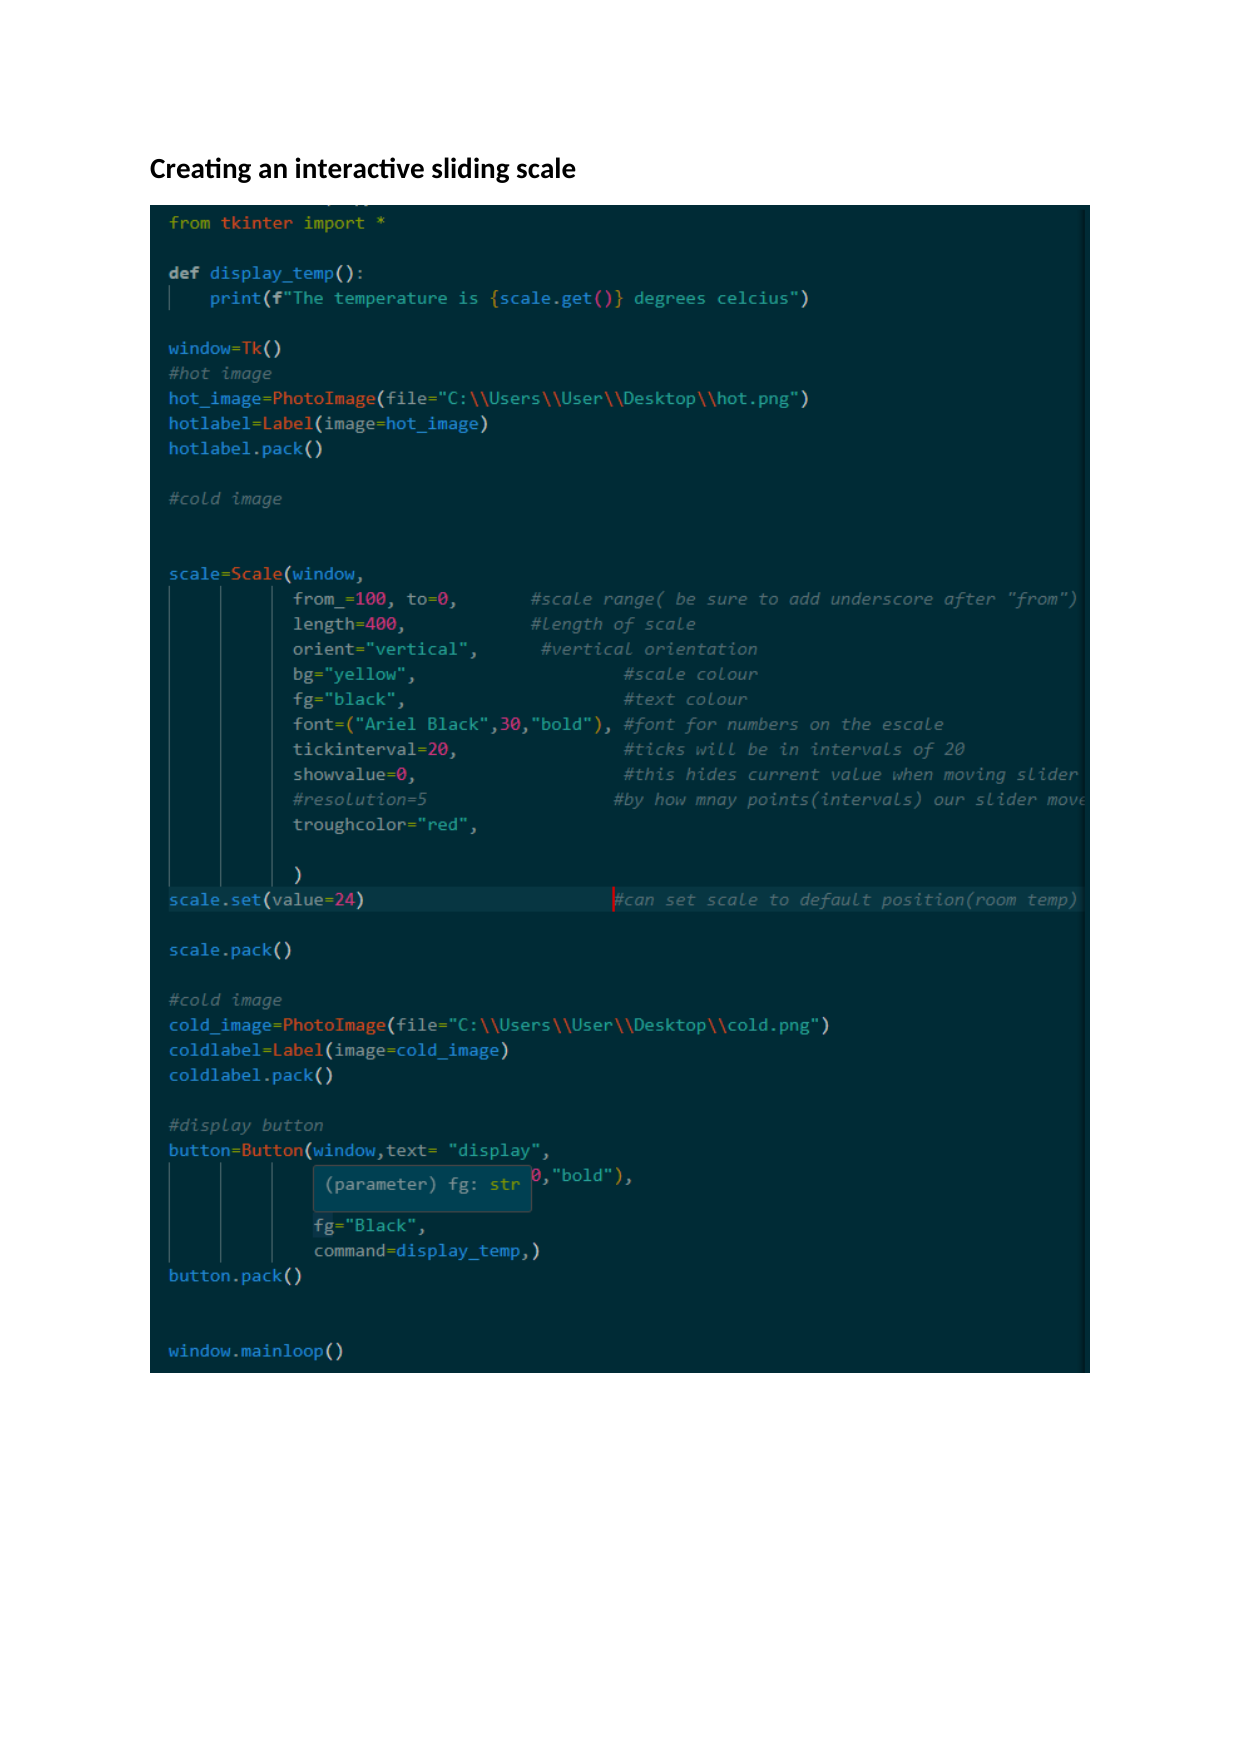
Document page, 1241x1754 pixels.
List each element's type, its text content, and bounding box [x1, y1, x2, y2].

picture [694, 1022, 704, 1034]
picture [252, 571, 261, 579]
picture [647, 747, 652, 755]
picture [273, 1270, 279, 1281]
picture [346, 772, 354, 780]
picture [216, 417, 224, 429]
picture [565, 718, 570, 730]
picture [175, 396, 182, 403]
picture [410, 1019, 414, 1030]
picture [169, 1270, 173, 1281]
picture [502, 718, 520, 730]
picture [273, 417, 302, 429]
picture [314, 396, 324, 404]
picture [429, 743, 436, 755]
picture [398, 722, 405, 728]
picture [325, 1248, 359, 1256]
picture [378, 296, 385, 303]
picture [305, 822, 312, 830]
picture [366, 772, 384, 780]
picture [718, 797, 726, 805]
picture [678, 593, 690, 604]
picture [175, 446, 182, 453]
picture [232, 1069, 251, 1080]
picture [252, 218, 271, 228]
picture [573, 296, 582, 303]
picture [234, 997, 239, 1005]
picture [346, 818, 354, 830]
picture [399, 1219, 403, 1231]
picture [856, 593, 865, 604]
picture [358, 1248, 380, 1256]
picture [306, 393, 312, 404]
picture [389, 718, 395, 730]
picture [615, 598, 622, 604]
picture [780, 396, 789, 407]
picture [585, 619, 592, 628]
picture [327, 822, 344, 834]
picture [698, 392, 705, 406]
picture [656, 295, 665, 307]
picture [697, 748, 706, 754]
picture [409, 392, 416, 404]
picture [169, 346, 178, 353]
picture [397, 768, 406, 780]
picture [575, 718, 581, 730]
picture [169, 417, 173, 428]
picture [265, 345, 270, 357]
picture [584, 596, 592, 604]
picture [357, 744, 363, 755]
picture [267, 997, 276, 1008]
picture [408, 1182, 416, 1188]
picture [171, 368, 178, 378]
picture [304, 671, 314, 683]
picture [345, 1047, 364, 1055]
picture [247, 1273, 266, 1281]
picture [357, 593, 361, 604]
picture [222, 296, 229, 303]
picture [594, 619, 602, 629]
picture [790, 1022, 797, 1030]
picture [264, 1145, 271, 1156]
picture [667, 1019, 671, 1030]
picture [387, 418, 400, 428]
picture [574, 646, 582, 654]
picture [564, 1170, 569, 1181]
picture [925, 772, 933, 779]
picture [295, 443, 301, 454]
picture [357, 698, 364, 705]
picture [316, 722, 322, 729]
picture [450, 395, 457, 404]
picture [335, 693, 339, 704]
picture [978, 772, 983, 780]
picture [286, 942, 291, 959]
picture [606, 292, 611, 307]
picture [596, 1169, 602, 1181]
picture [387, 822, 394, 830]
picture [481, 392, 488, 406]
picture [278, 1073, 297, 1080]
picture [688, 397, 693, 407]
picture [639, 596, 643, 606]
picture [367, 747, 385, 755]
picture [641, 1022, 653, 1029]
picture [242, 947, 250, 955]
picture [399, 296, 405, 303]
picture [326, 1042, 332, 1059]
picture [491, 1019, 499, 1033]
picture [481, 1019, 488, 1033]
picture [253, 371, 261, 382]
picture [335, 1145, 375, 1155]
picture [676, 295, 695, 303]
picture [605, 392, 612, 406]
picture [268, 496, 276, 506]
picture [316, 643, 320, 654]
picture [285, 571, 290, 583]
picture [217, 1348, 230, 1356]
picture [367, 422, 374, 429]
picture [842, 748, 849, 755]
picture [668, 394, 674, 404]
picture [1049, 797, 1064, 805]
picture [325, 619, 343, 633]
picture [357, 768, 364, 780]
picture [170, 211, 1084, 1373]
picture [316, 747, 322, 755]
picture [926, 744, 930, 757]
picture [346, 296, 365, 303]
picture [263, 1019, 286, 1030]
picture [502, 1145, 509, 1156]
picture [263, 1121, 268, 1131]
picture [595, 717, 601, 733]
picture [326, 417, 333, 429]
picture [223, 1121, 227, 1131]
picture [171, 1120, 178, 1130]
picture [771, 797, 776, 805]
picture [531, 1167, 541, 1210]
picture [553, 392, 561, 406]
picture [357, 822, 363, 830]
picture [232, 567, 250, 579]
picture [325, 743, 330, 755]
picture [202, 1124, 208, 1131]
picture [804, 593, 810, 604]
picture [265, 294, 270, 307]
picture [522, 1022, 529, 1029]
picture [638, 745, 642, 755]
picture [372, 421, 384, 425]
picture [677, 797, 686, 805]
picture [420, 1145, 426, 1156]
picture [718, 1019, 726, 1033]
picture [504, 1044, 508, 1058]
picture [656, 392, 664, 404]
picture [440, 718, 446, 730]
picture [640, 292, 653, 303]
picture [243, 997, 261, 1005]
picture [438, 421, 451, 428]
picture [574, 621, 582, 630]
picture [586, 644, 591, 653]
picture [718, 773, 725, 780]
picture [273, 571, 282, 579]
picture [347, 795, 352, 805]
picture [347, 717, 352, 733]
picture [563, 621, 571, 629]
picture [541, 297, 550, 302]
picture [594, 1022, 612, 1030]
picture [304, 697, 314, 708]
picture [285, 1273, 291, 1285]
picture [729, 397, 735, 404]
picture [192, 1123, 197, 1131]
picture [801, 772, 809, 779]
picture [367, 1047, 400, 1059]
picture [874, 596, 881, 604]
picture [231, 1023, 261, 1034]
picture [512, 1149, 519, 1156]
picture [418, 396, 426, 404]
picture [677, 646, 685, 653]
picture [946, 743, 954, 755]
picture [408, 594, 416, 602]
picture [492, 290, 497, 307]
picture [735, 672, 741, 679]
picture [563, 296, 571, 307]
picture [305, 596, 312, 604]
picture [170, 267, 200, 278]
picture [409, 743, 416, 755]
picture [326, 1343, 332, 1360]
picture [171, 995, 179, 1005]
picture [533, 618, 541, 629]
picture [404, 822, 415, 826]
picture [378, 818, 384, 830]
picture [739, 697, 747, 704]
picture [657, 646, 665, 654]
picture [289, 1019, 322, 1030]
picture [275, 1145, 281, 1156]
picture [237, 396, 251, 407]
picture [394, 822, 401, 830]
picture [616, 793, 623, 804]
picture [390, 747, 395, 755]
picture [543, 643, 551, 654]
picture [460, 1182, 468, 1193]
picture [263, 372, 269, 379]
picture [348, 693, 353, 705]
picture [315, 296, 322, 302]
picture [708, 1019, 716, 1033]
picture [626, 744, 633, 754]
picture [243, 217, 248, 228]
picture [263, 1044, 276, 1055]
picture [382, 1244, 405, 1256]
picture [625, 669, 633, 679]
picture [998, 774, 1004, 782]
picture [398, 1148, 406, 1156]
picture [231, 371, 251, 379]
picture [585, 1170, 591, 1181]
picture [553, 1019, 560, 1033]
picture [802, 1022, 809, 1033]
picture [392, 618, 396, 629]
picture [367, 1182, 395, 1189]
picture [470, 421, 478, 429]
picture [336, 265, 342, 282]
picture [232, 947, 240, 959]
picture [451, 819, 457, 830]
picture [306, 441, 311, 458]
picture [852, 798, 859, 805]
picture [346, 618, 391, 629]
picture [305, 217, 310, 228]
picture [617, 1168, 622, 1184]
picture [471, 1144, 478, 1156]
picture [460, 1144, 467, 1156]
picture [216, 443, 224, 454]
picture [459, 1048, 493, 1059]
picture [677, 672, 685, 678]
picture [762, 1019, 767, 1030]
picture [306, 747, 312, 755]
picture [615, 1019, 623, 1033]
picture [439, 296, 447, 302]
picture [221, 217, 240, 228]
picture [543, 392, 550, 406]
picture [203, 369, 208, 379]
picture [470, 392, 478, 406]
picture [368, 1219, 374, 1231]
picture [242, 1348, 261, 1356]
picture [842, 772, 850, 780]
picture [945, 772, 962, 780]
picture [770, 722, 778, 729]
picture [270, 1123, 277, 1131]
picture [399, 392, 405, 404]
picture [169, 392, 173, 403]
picture [221, 396, 234, 403]
picture [346, 644, 353, 653]
picture [431, 1178, 435, 1192]
picture [242, 296, 250, 303]
picture [314, 1211, 334, 1237]
picture [792, 795, 797, 805]
picture [429, 593, 448, 604]
picture [326, 392, 375, 407]
picture [326, 646, 342, 654]
picture [941, 797, 954, 805]
picture [792, 722, 797, 730]
picture [438, 743, 448, 755]
picture [398, 747, 405, 755]
picture [1049, 772, 1057, 780]
picture [915, 596, 923, 604]
picture [265, 567, 269, 579]
picture [310, 271, 328, 282]
picture [217, 346, 239, 353]
picture [949, 596, 954, 604]
picture [275, 942, 280, 959]
picture [409, 644, 415, 652]
picture [327, 1179, 331, 1192]
picture [267, 271, 281, 282]
picture [728, 297, 736, 302]
picture [823, 1017, 829, 1034]
picture [293, 572, 302, 579]
picture [708, 646, 716, 654]
picture [585, 1022, 591, 1030]
picture [533, 593, 541, 604]
picture [832, 596, 840, 604]
picture [297, 1269, 301, 1283]
picture [357, 797, 365, 805]
picture [313, 218, 364, 232]
picture [1059, 773, 1065, 780]
picture [325, 1022, 334, 1030]
picture [450, 722, 457, 730]
picture [315, 1248, 322, 1256]
picture [263, 417, 271, 429]
picture [169, 1144, 173, 1155]
picture [542, 718, 548, 730]
picture [893, 768, 908, 780]
picture [232, 446, 239, 453]
picture [169, 443, 173, 454]
picture [327, 1068, 332, 1084]
picture [232, 421, 239, 428]
picture [496, 1248, 519, 1259]
picture [595, 291, 601, 307]
picture [749, 743, 757, 755]
picture [366, 593, 385, 604]
picture [263, 944, 270, 955]
picture [180, 220, 210, 228]
picture [596, 396, 602, 404]
picture [357, 1219, 364, 1231]
picture [346, 747, 354, 754]
picture [842, 596, 850, 604]
picture [729, 596, 737, 604]
picture [625, 719, 633, 729]
picture [967, 594, 974, 600]
picture [1029, 768, 1034, 780]
picture [377, 693, 381, 704]
picture [367, 822, 375, 830]
picture [311, 1123, 323, 1130]
picture [297, 868, 301, 882]
picture [748, 797, 765, 808]
picture [430, 295, 436, 303]
picture [296, 820, 302, 830]
picture [345, 1022, 385, 1034]
picture [283, 1044, 312, 1055]
picture [482, 416, 487, 430]
picture [273, 220, 292, 228]
picture [492, 1148, 496, 1159]
picture [357, 1182, 365, 1189]
picture [341, 571, 354, 579]
picture [781, 747, 786, 755]
picture [743, 722, 757, 729]
picture [625, 694, 633, 704]
picture [638, 770, 642, 780]
picture [211, 296, 219, 307]
picture [534, 1243, 539, 1260]
picture [336, 747, 343, 755]
picture [625, 1019, 633, 1033]
picture [273, 392, 302, 404]
picture [564, 1019, 571, 1033]
picture [584, 396, 590, 404]
picture [171, 493, 178, 504]
picture [305, 646, 312, 654]
picture [237, 1048, 244, 1055]
picture [491, 1182, 499, 1189]
picture [925, 596, 933, 603]
picture [605, 596, 613, 604]
picture [232, 1144, 261, 1156]
picture [812, 593, 820, 604]
picture [459, 1248, 467, 1259]
picture [327, 719, 332, 730]
picture [175, 421, 182, 428]
picture [313, 1148, 324, 1155]
picture [243, 496, 261, 504]
picture [679, 1020, 684, 1029]
picture [263, 446, 287, 457]
picture [418, 596, 425, 604]
picture [316, 621, 322, 629]
picture [182, 446, 188, 454]
picture [296, 794, 302, 804]
picture [410, 718, 415, 730]
picture [615, 392, 622, 406]
picture [625, 596, 633, 604]
picture [322, 772, 342, 780]
picture [626, 769, 633, 779]
picture [306, 1143, 311, 1159]
picture [1042, 596, 1057, 604]
picture [253, 342, 261, 354]
picture [169, 1349, 178, 1356]
picture [322, 596, 334, 604]
picture [346, 671, 354, 679]
picture [346, 1182, 354, 1189]
picture [533, 1022, 540, 1030]
picture [237, 271, 251, 282]
picture [398, 646, 404, 654]
picture [760, 594, 767, 600]
picture [543, 1022, 549, 1029]
picture [216, 493, 221, 504]
picture [667, 743, 674, 754]
picture [283, 1148, 297, 1156]
text Creating an interactive sliding scale [150, 150, 1090, 186]
picture [305, 417, 312, 429]
picture [626, 392, 631, 404]
picture [237, 1123, 248, 1133]
picture [305, 1069, 311, 1080]
picture [296, 744, 302, 755]
picture [273, 292, 282, 303]
picture [697, 797, 711, 804]
picture [304, 722, 310, 730]
picture [215, 994, 221, 1005]
picture [440, 646, 446, 654]
picture [813, 769, 817, 780]
picture [616, 290, 621, 307]
picture [708, 392, 716, 406]
picture [336, 421, 365, 433]
picture [668, 720, 672, 730]
picture [378, 391, 383, 401]
picture [1018, 798, 1024, 805]
